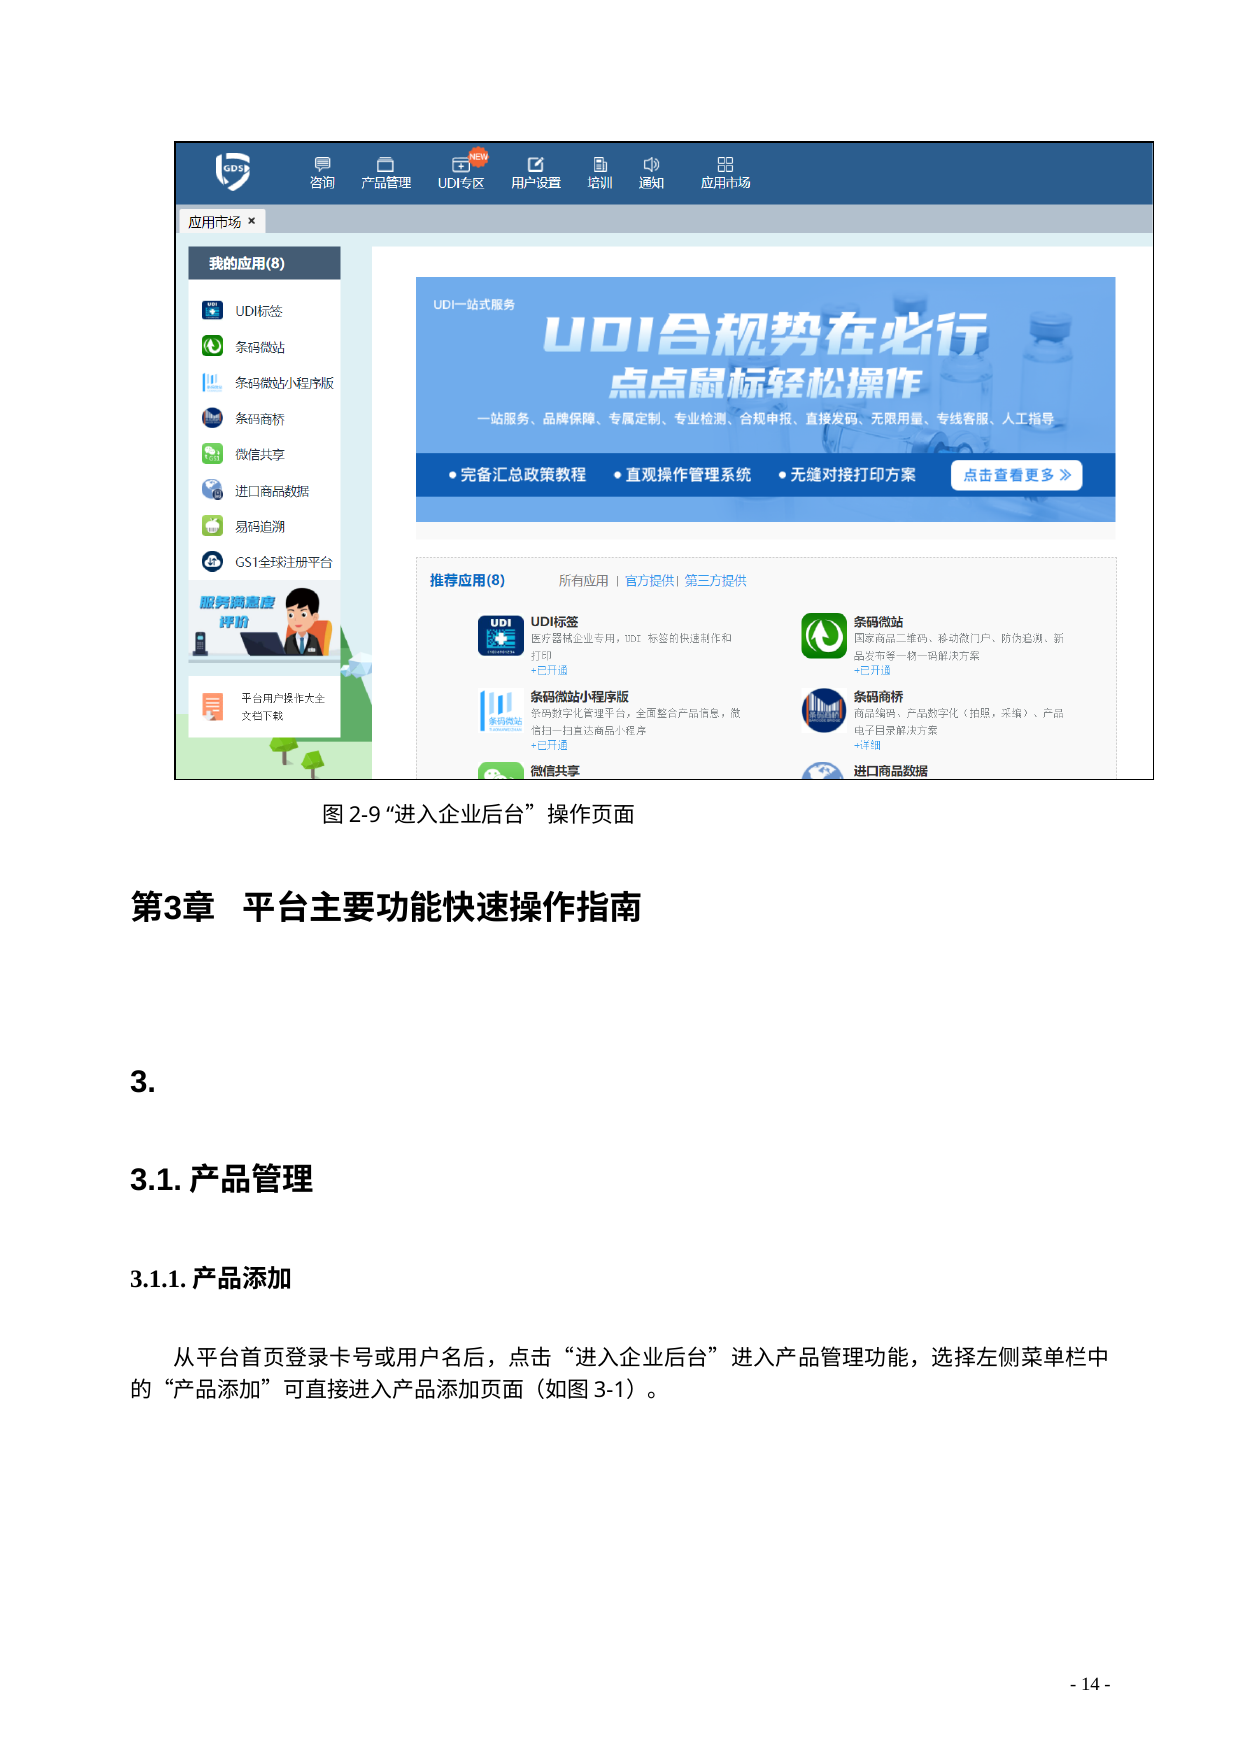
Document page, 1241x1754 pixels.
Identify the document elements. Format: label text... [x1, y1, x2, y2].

text 图2-9 “进入企业后台”操作页面 [130, 796, 1110, 829]
subtitle 平台主要功能快速操作指南 [130, 873, 1110, 938]
text 从平台首页登录卡号或用户名后，点击“进入企业后台”进入产品管理功能，选择左侧菜单栏中的“产品添加”可直接进入产品添加页面（如图3-1）。 [130, 1339, 1110, 1404]
picture [176, 143, 1153, 779]
subtitle 产品管理 [130, 1144, 1110, 1209]
subtitle 产品添加 [130, 1244, 1110, 1309]
